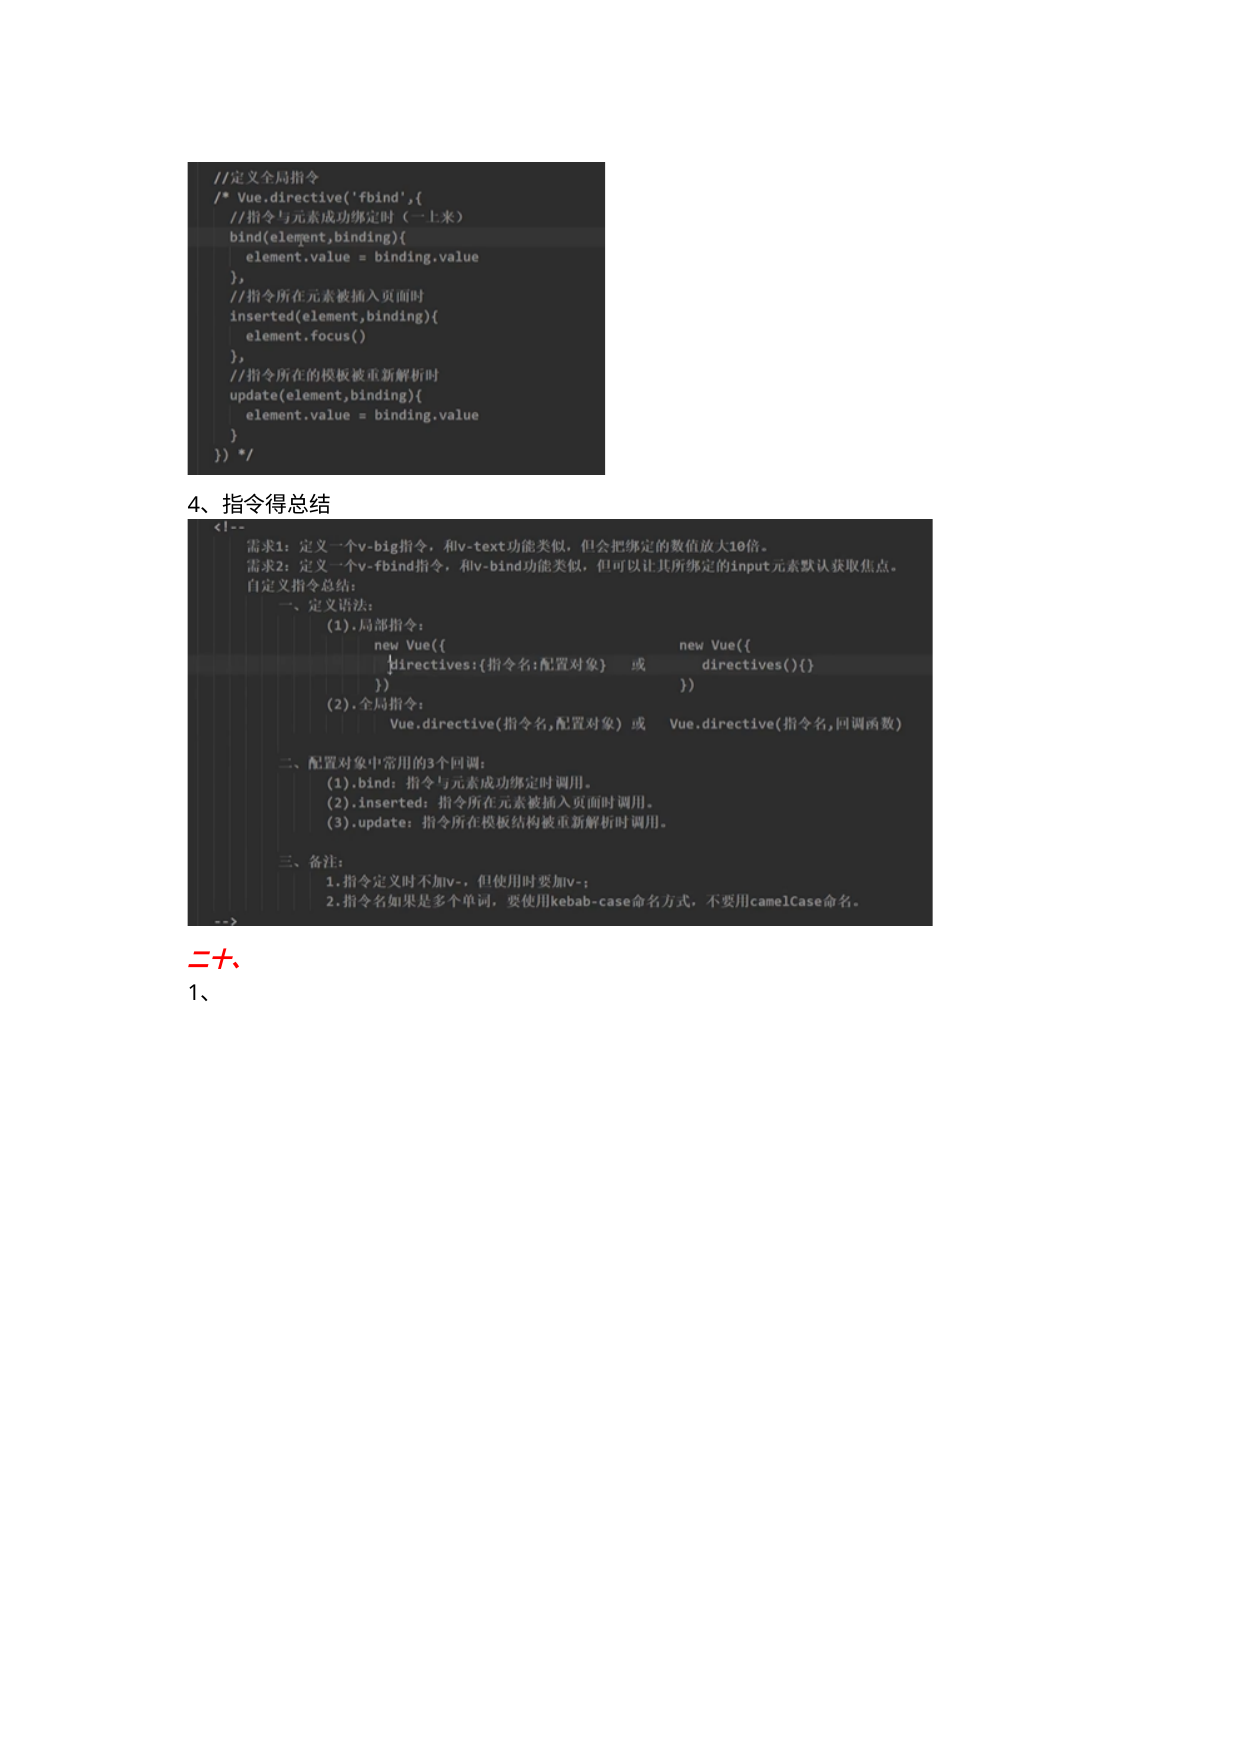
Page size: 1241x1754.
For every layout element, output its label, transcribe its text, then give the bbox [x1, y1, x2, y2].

text 1、 [187, 974, 1053, 1007]
text 二十、 [187, 942, 1053, 974]
picture [187, 519, 933, 926]
picture [187, 162, 605, 475]
text 4、指令得总结 [187, 487, 1053, 519]
